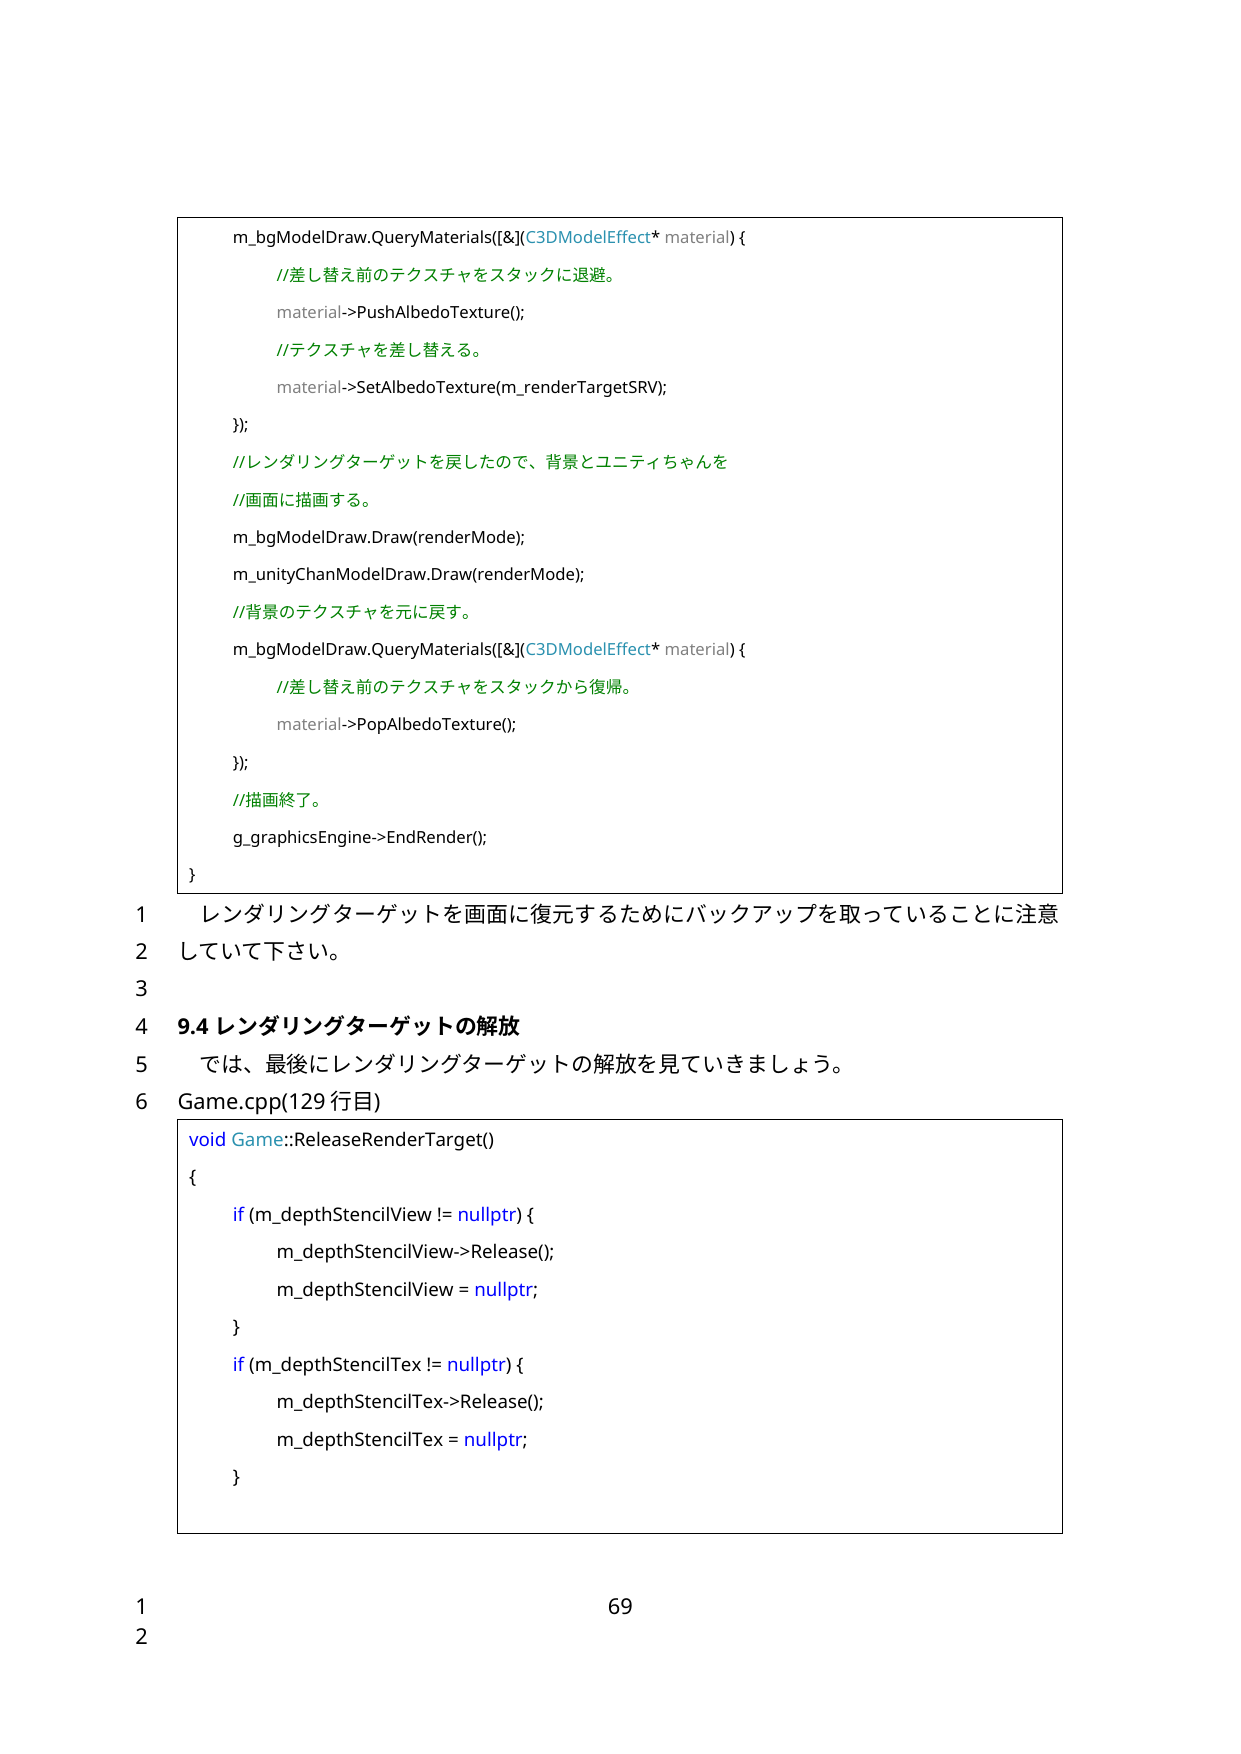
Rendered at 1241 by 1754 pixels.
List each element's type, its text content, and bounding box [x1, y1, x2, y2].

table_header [178, 218, 1062, 893]
text レンダリングターゲットを画面に復元するためにバックアップを取っていることに注意していて下さい。 [177, 894, 1063, 969]
subtitle 9.4 レンダリングターゲットの解放 [177, 1006, 1063, 1044]
text では、最後にレンダリングターゲットの解放を見ていきましょう。 [177, 1044, 1063, 1081]
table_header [178, 1120, 1062, 1532]
text Game.cpp(129行目) [177, 1081, 1063, 1119]
